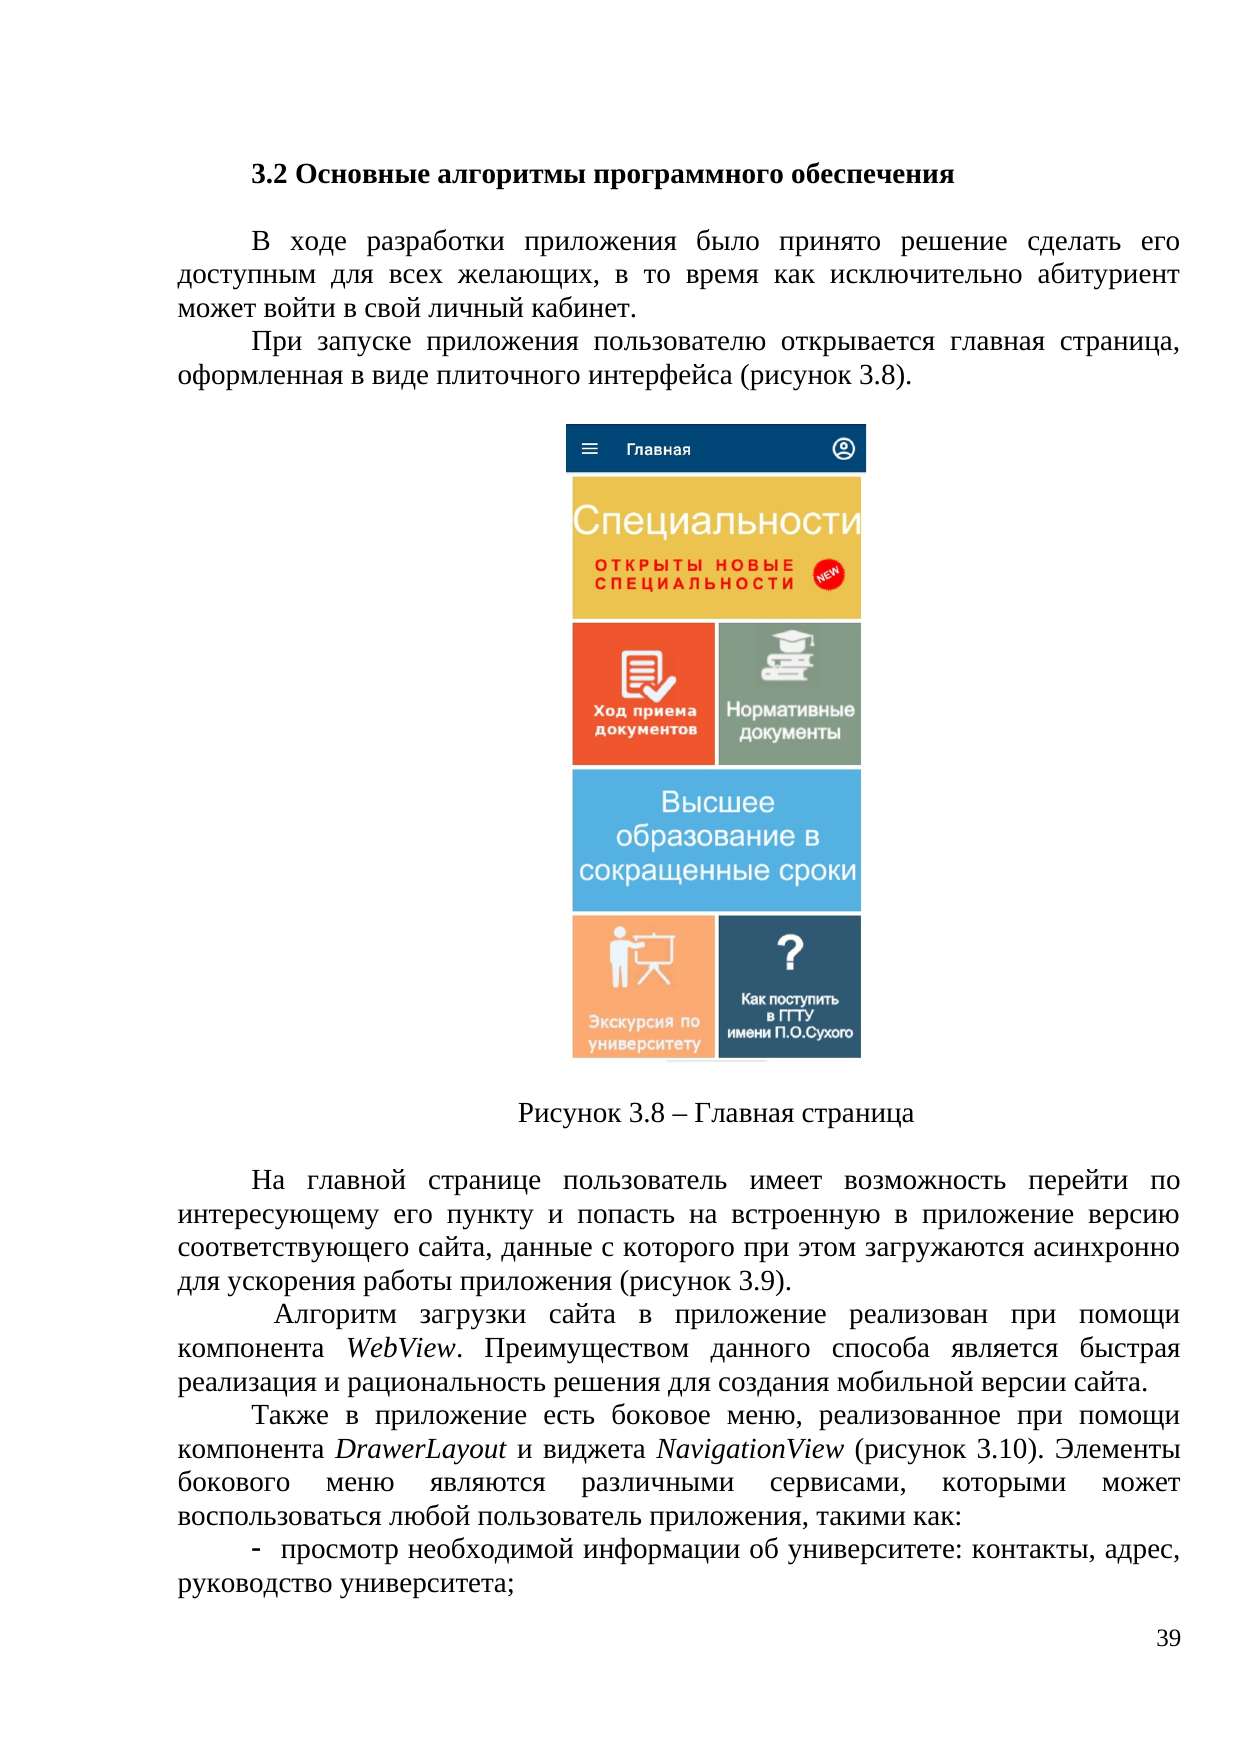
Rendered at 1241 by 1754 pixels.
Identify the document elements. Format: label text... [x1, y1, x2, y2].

subtitle 3.2 Основные алгоритмы программного обеспечения [177, 156, 1181, 189]
text Также в приложение есть боковое меню, реализованное при помощи компонента DrawerLayout и виджета NavigationView (рисунок 3.10). Элементы бокового меню являются различными сервисами, которыми может воспользоваться любой пользователь приложения, такими как: [177, 1397, 1181, 1531]
text Алгоритм загрузки сайта в приложение реализован при помощи компонента WebView. Преимуществом данного способа является быстрая реализация и рациональность решения для создания мобильной версии сайта. [177, 1297, 1181, 1397]
picture [566, 424, 867, 1062]
text При запуске приложения пользователю открывается главная страница, оформленная в виде плиточного интерфейса (рисунок 3.8). [177, 323, 1181, 391]
text На главной странице пользователь имеет возможность перейти по интересующему его пункту и попасть на встроенную в приложение версию соответствующего сайта, данные с которого при этом загружаются асинхронно для ускорения работы приложения (рисунок 3.9). [177, 1162, 1181, 1297]
text В ходе разработки приложения было принято решение сделать его доступным для всех желающих, в то время как исключительно абитуриент может войти в свой личный кабинет. [177, 223, 1181, 323]
text Рисунок 3.8 – Главная страница [177, 1095, 1181, 1129]
list просмотр необходимой информации об университете: контакты, адрес, руководство университета; [177, 1531, 1181, 1598]
